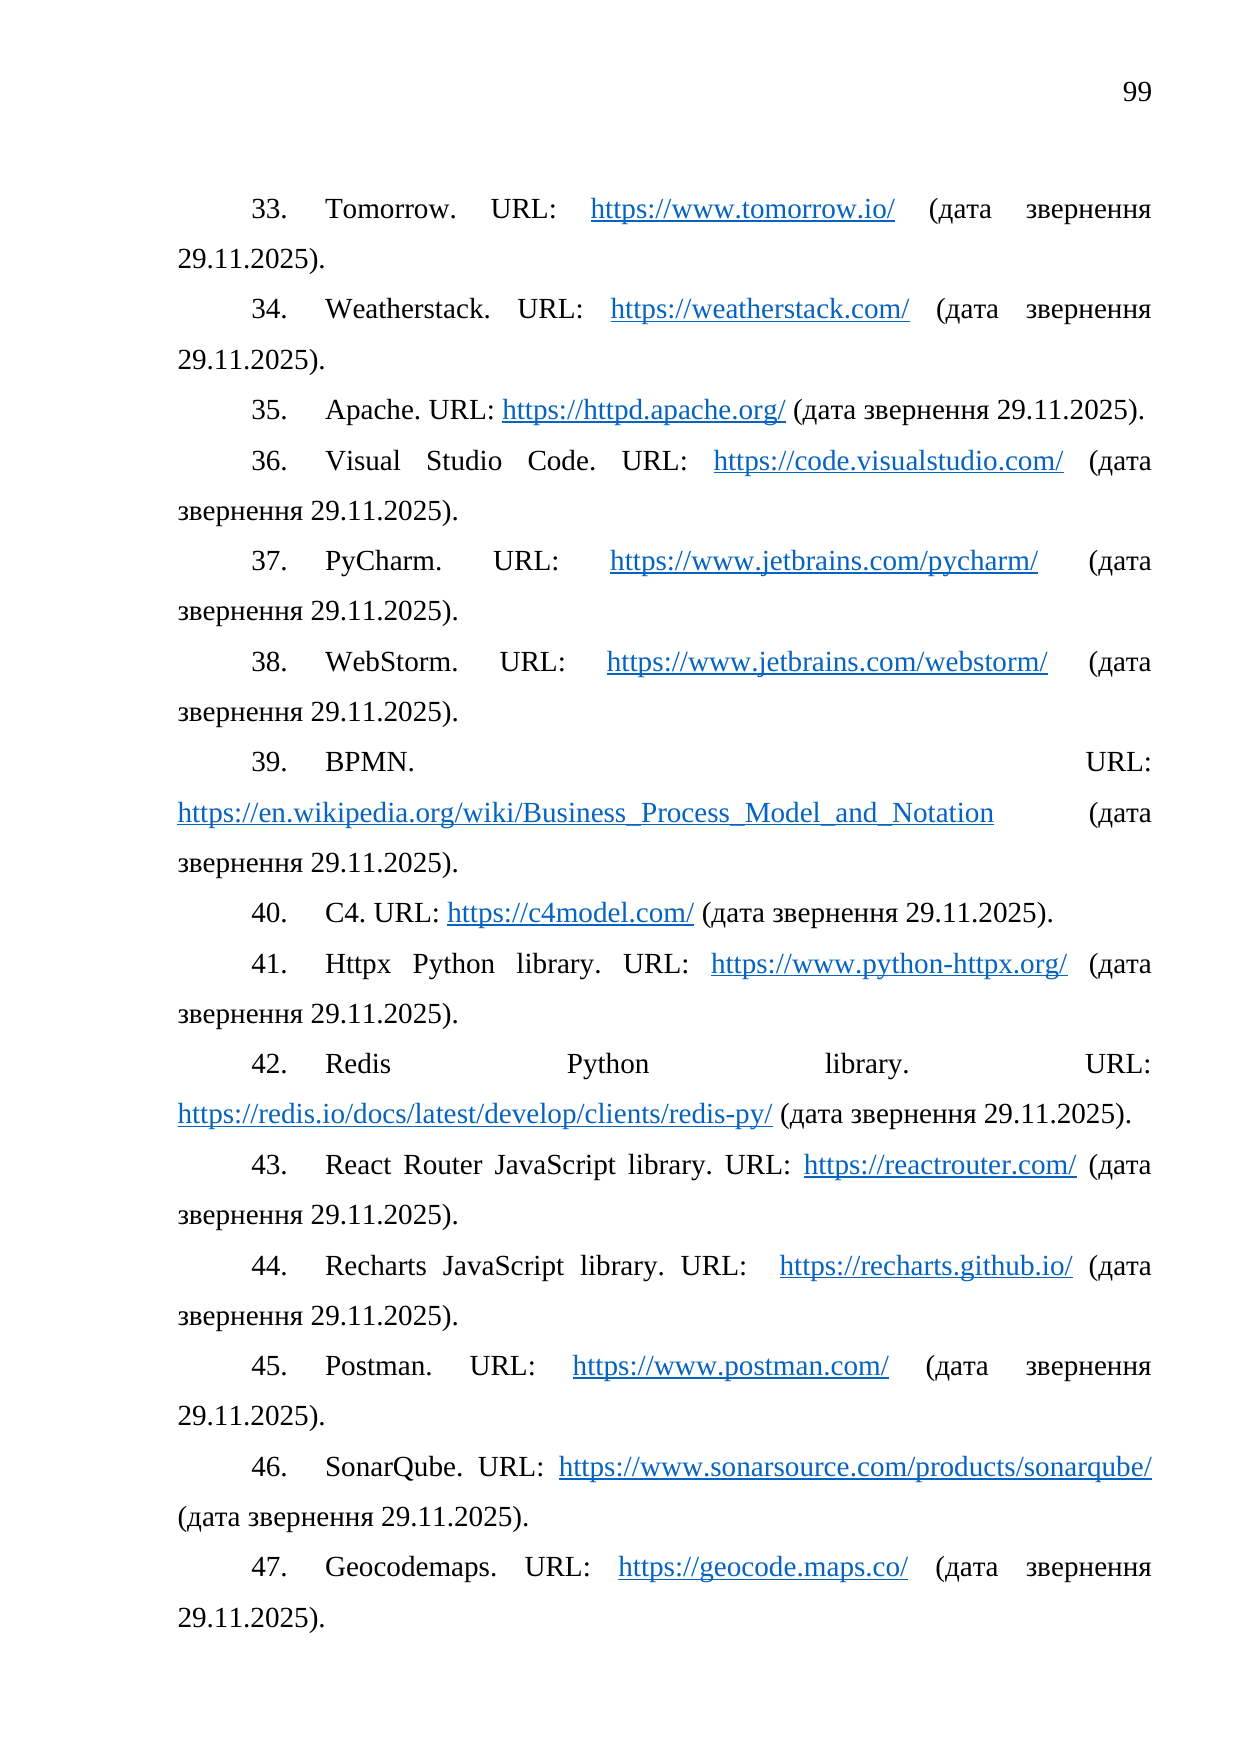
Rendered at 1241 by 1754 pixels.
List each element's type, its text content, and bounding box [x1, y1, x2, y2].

list С4. URL: https://c4model.com/ (дата звернення 29.11.2025). [177, 895, 1152, 929]
list Visual Studio Code. URL: https://code.visualstudio.com/ (дата звернення 29.11.2025). [177, 443, 1152, 526]
list Tomorrow. URL: https://www.tomorrow.io/ (дата звернення 29.11.2025). [177, 191, 1152, 275]
list React Router JavaScript library. URL: https://reactrouter.com/ (дата звернення 29.11.2025). [177, 1147, 1152, 1231]
list Redis Python library. URL: https://redis.io/docs/latest/develop/clients/redis-py/ (дата звернення 29.11.2025). [177, 1046, 1152, 1130]
list Weatherstack. URL: https://weatherstack.com/ (дата звернення 29.11.2025). [177, 292, 1152, 376]
list Apache. URL: https://httpd.apache.org/ (дата звернення 29.11.2025). [177, 392, 1152, 426]
list Postman. URL: https://www.postman.com/ (дата звернення 29.11.2025). [177, 1348, 1152, 1432]
list Recharts JavaScript library. URL: https://recharts.github.io/ (дата звернення 29.11.2025). [177, 1248, 1152, 1331]
list WebStorm. URL: https://www.jetbrains.com/webstorm/ (дата звернення 29.11.2025). [177, 644, 1152, 728]
list SonarQube. URL: https://www.sonarsource.com/products/sonarqube/ (дата звернення 29.11.2025). [177, 1449, 1152, 1533]
list PyCharm. URL: https://www.jetbrains.com/pycharm/ (дата звернення 29.11.2025). [177, 543, 1152, 627]
list BPMN. URL: https://en.wikipedia.org/wiki/Business_Process_Model_and_Notation (дата звернення 29.11.2025). [177, 744, 1152, 879]
list Httpx Python library. URL: https://www.python-httpx.org/ (дата звернення 29.11.2025). [177, 946, 1152, 1029]
list Geocodemaps. URL: https://geocode.maps.co/ (дата звернення 29.11.2025). [177, 1549, 1152, 1633]
